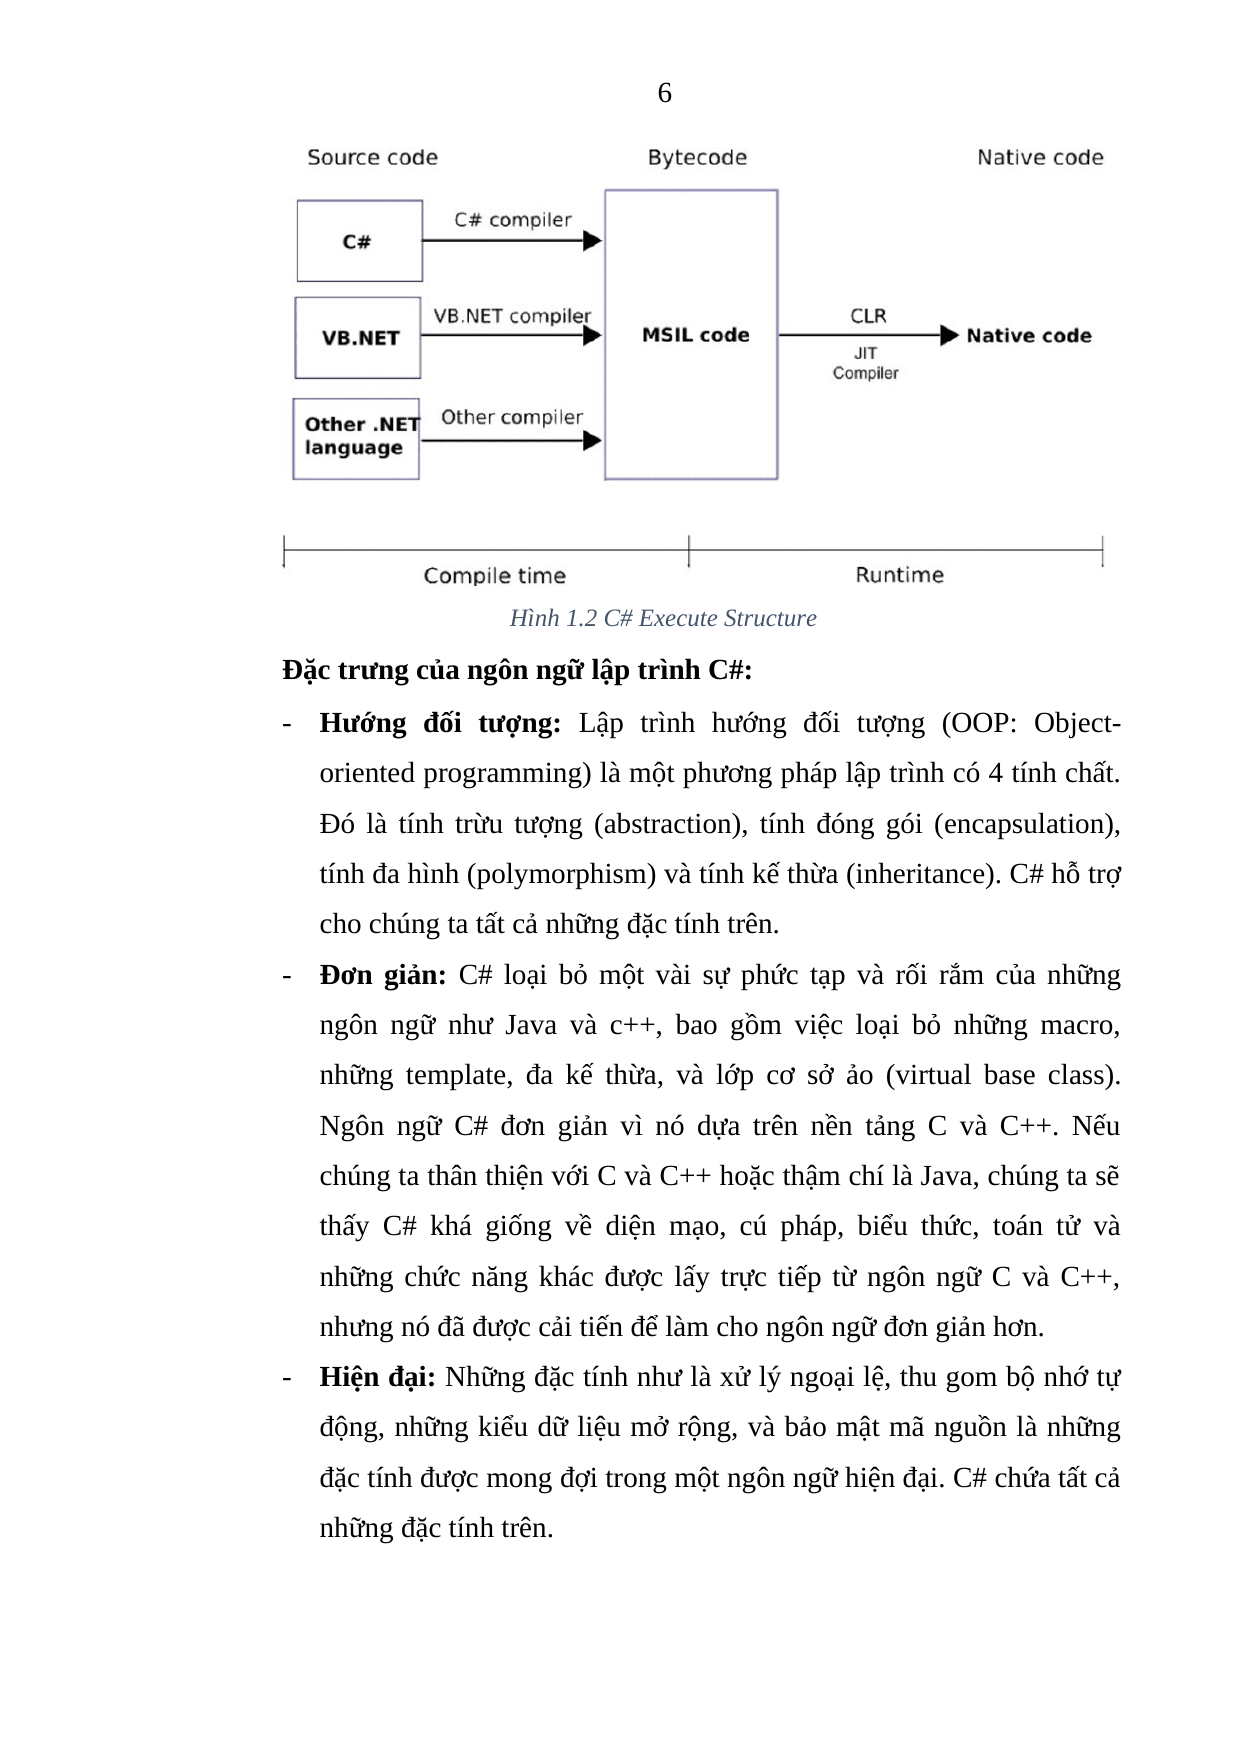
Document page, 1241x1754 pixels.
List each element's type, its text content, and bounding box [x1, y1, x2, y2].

list Hiện đại: Những đặc tính như là xử lý ngoại lệ, thu gom bộ nhớ tự động, những kiểu dữ liệu mở rộng, và bảo mật mã nguồn là những đặc tính được mong đợi trong một ngôn ngữ hiện đại. C# chứa tất cả những đặc tính trên. [282, 1359, 1122, 1544]
picture [281, 147, 1106, 586]
list Hướng đối tượng: Lập trình hướng đối tượng (OOP: Object-oriented programming) là một phương pháp lập trình có 4 tính chất. Đó là tính trừu tượng (abstraction), tính đóng gói (encapsulation), tính đa hình (polymorphism) và tính kế thừa (inheritance). C# hỗ trợ cho chúng ta tất cả những đặc tính trên. [282, 705, 1122, 940]
text Đặc trưng của ngôn ngữ lập trình C#: [282, 652, 1122, 686]
text Hình 1.2 C# Execute Structure [207, 603, 1122, 632]
list Đơn giản: C# loại bỏ một vài sự phức tạp và rối rắm của những ngôn ngữ như Java và c++, bao gồm việc loại bỏ những macro, những template, đa kế thừa, và lớp cơ sở ảo (virtual base class). Ngôn ngữ C# đơn giản vì nó dựa trên nền tảng C và C++. Nếu chúng ta thân thiện với C và C++ hoặc thậm chí là Java, chúng ta sẽ thấy C# khá giống về diện mạo, cú pháp, biểu thức, toán tử và những chức năng khác được lấy trực tiếp từ ngôn ngữ C và C++, nhưng nó đã được cải tiến để làm cho ngôn ngữ đơn giản hơn. [282, 957, 1122, 1342]
